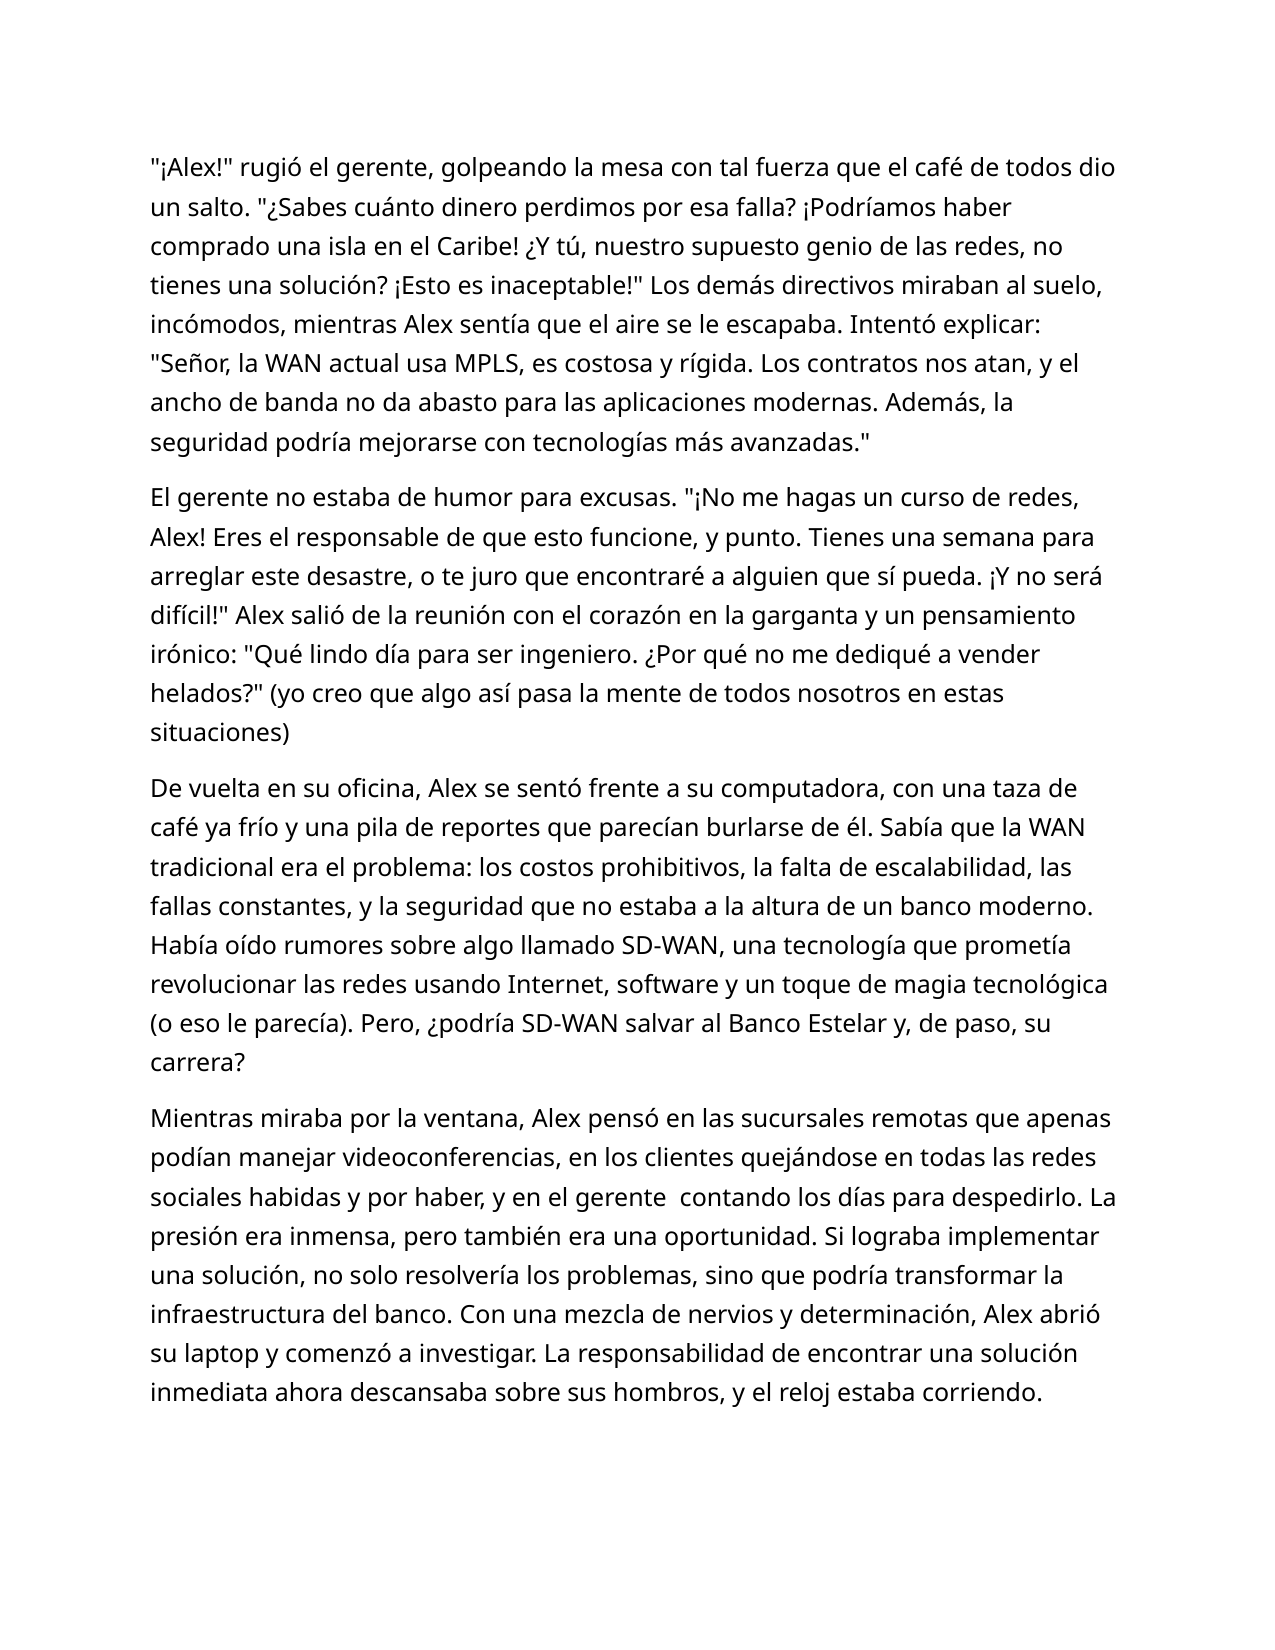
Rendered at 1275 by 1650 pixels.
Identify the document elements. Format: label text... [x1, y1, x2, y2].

text De vuelta en su oficina, Alex se sentó frente a su computadora, con una taza de café ya frío y una pila de reportes que parecían burlarse de él. Sabía que la WAN tradicional era el problema: los costos prohibitivos, la falta de escalabilidad, las fallas constantes, y la seguridad que no estaba a la altura de un banco moderno. Había oído rumores sobre algo llamado SD-WAN, una tecnología que prometía revolucionar las redes usando Internet, software y un toque de magia tecnológica (o eso le parecía). Pero, ¿podría SD-WAN salvar al Banco Estelar y, de paso, su carrera? [150, 771, 1125, 1079]
text Mientras miraba por la ventana, Alex pensó en las sucursales remotas que apenas podían manejar videoconferencias, en los clientes quejándose en todas las redes sociales habidas y por haber, y en el gerente contando los días para despedirlo. La presión era inmensa, pero también era una oportunidad. Si lograba implementar una solución, no solo resolvería los problemas, sino que podría transformar la infraestructura del banco. Con una mezcla de nervios y determinación, Alex abrió su laptop y comenzó a investigar. La responsabilidad de encontrar una solución inmediata ahora descansaba sobre sus hombros, y el reloj estaba corriendo. [150, 1101, 1125, 1409]
text "¡Alex!" rugió el gerente, golpeando la mesa con tal fuerza que el café de todos dio un salto. "¿Sabes cuánto dinero perdimos por esa falla? ¡Podríamos haber comprado una isla en el Caribe! ¿Y tú, nuestro supuesto genio de las redes, no tienes una solución? ¡Esto es inaceptable!" Los demás directivos miraban al suelo, incómodos, mientras Alex sentía que el aire se le escapaba. Intentó explicar: "Señor, la WAN actual usa MPLS, es costosa y rígida. Los contratos nos atan, y el ancho de banda no da abasto para las aplicaciones modernas. Además, la seguridad podría mejorarse con tecnologías más avanzadas." [150, 150, 1125, 458]
text El gerente no estaba de humor para excusas. "¡No me hagas un curso de redes, Alex! Eres el responsable de que esto funcione, y punto. Tienes una semana para arreglar este desastre, o te juro que encontraré a alguien que sí pueda. ¡Y no será difícil!" Alex salió de la reunión con el corazón en la garganta y un pensamiento irónico: "Qué lindo día para ser ingeniero. ¿Por qué no me dediqué a vender helados?" (yo creo que algo así pasa la mente de todos nosotros en estas situaciones) [150, 480, 1125, 749]
